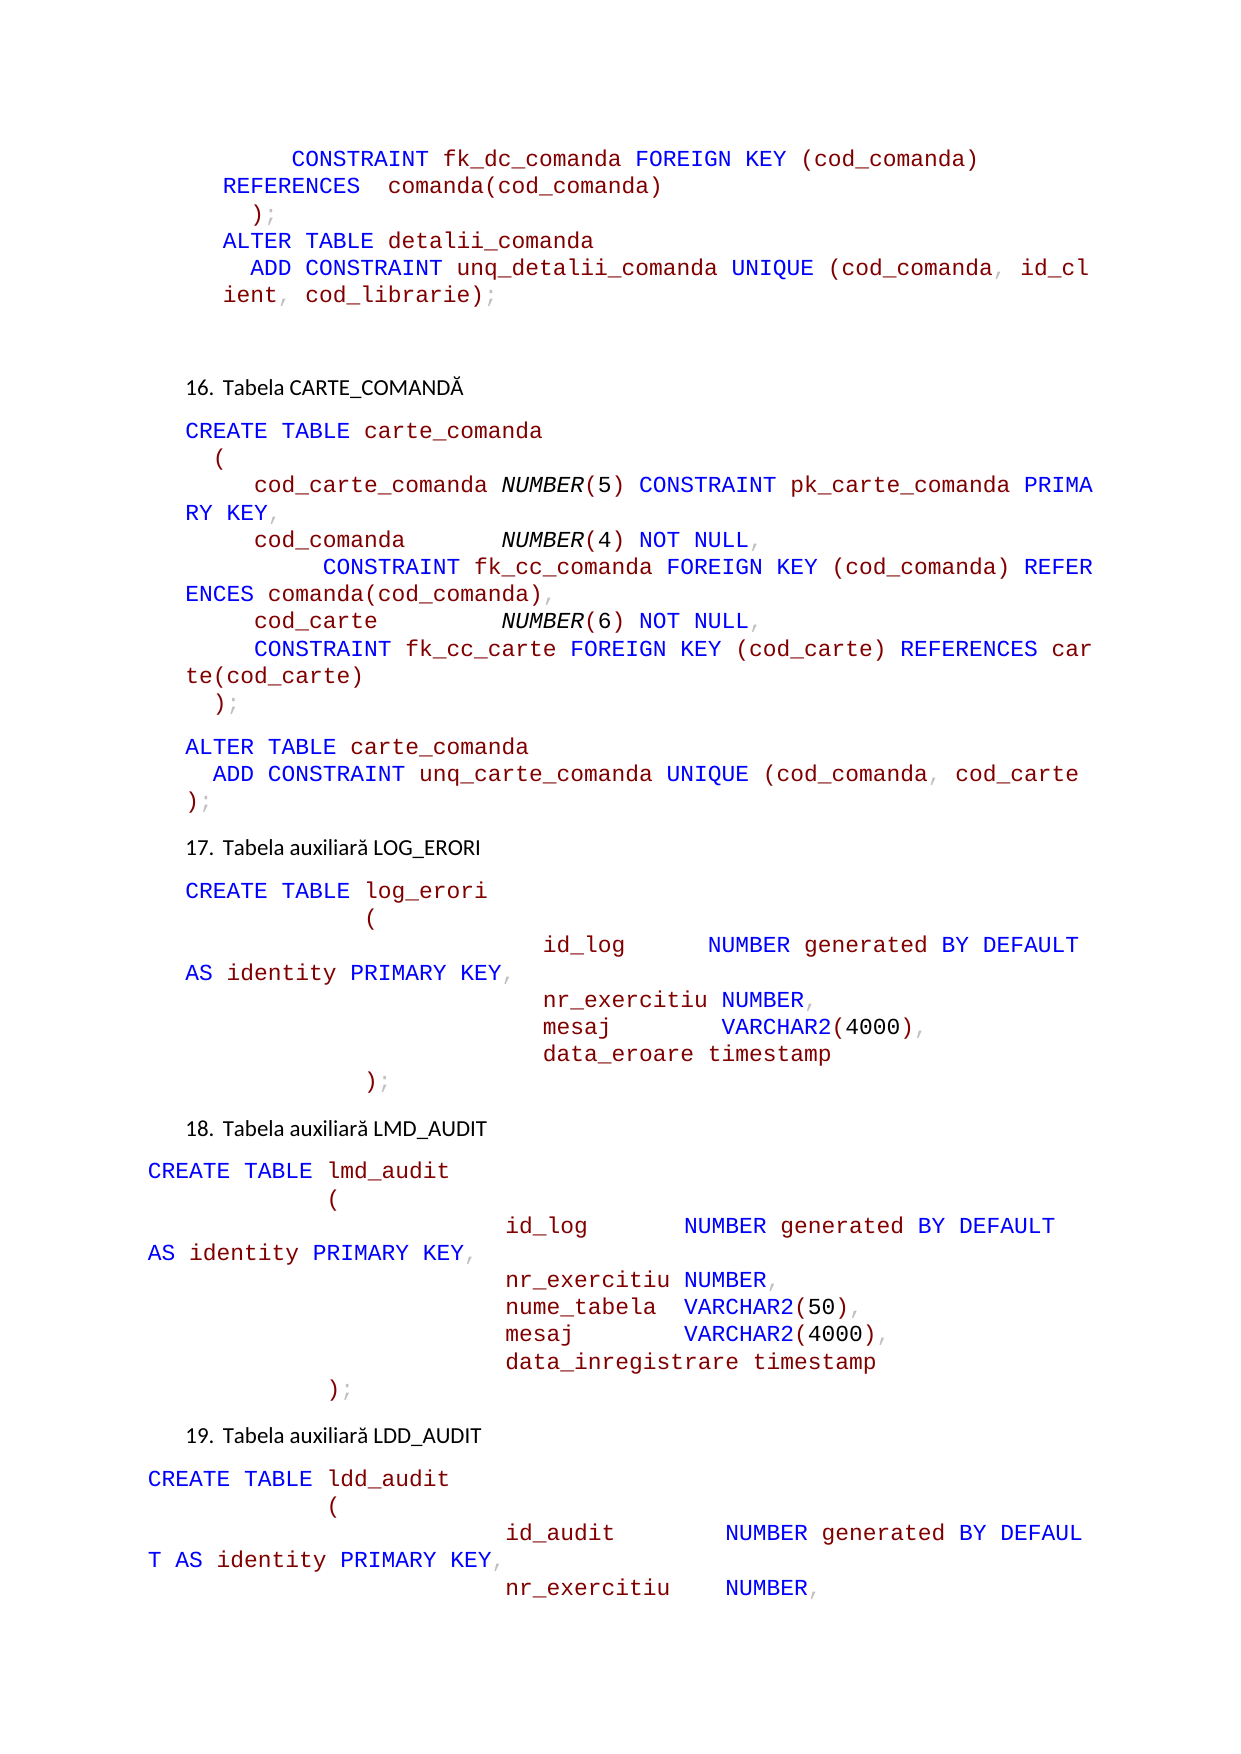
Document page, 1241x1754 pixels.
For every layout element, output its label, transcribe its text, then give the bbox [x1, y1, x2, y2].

text ALTER TABLE carte_comanda ADD CONSTRAINT unq_carte_comanda UNIQUE (cod_comanda, cod_carte); [185, 735, 1093, 816]
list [223, 148, 1093, 228]
list Tabela auxiliară LMD_AUDIT [185, 1114, 1093, 1142]
text CREATE TABLE carte_comanda ( cod_carte_comanda NUMBER(5) CONSTRAINT pk_carte_comanda PRIMARY KEY, cod_comanda NUMBER(4) NOT NULL, CONSTRAINT fk_cc_comanda FOREIGN KEY (cod_comanda) REFERENCES comanda(cod_comanda), cod_carte NUMBER(6) NOT NULL, CONSTRAINT fk_cc_carte FOREIGN KEY (cod_carte) REFERENCES carte(cod_carte) ); [185, 419, 1093, 717]
text CREATE TABLE log_erori ( id_log NUMBER generated BY DEFAULT AS identity PRIMARY KEY, nr_exercitiu NUMBER, mesaj VARCHAR2(4000), data_eroare timestamp ); [185, 879, 1093, 1096]
list ALTER TABLE detalii_comanda ADD CONSTRAINT unq_detalii_comanda UNIQUE (cod_comanda, id_client, cod_librarie); [223, 229, 1093, 309]
list Tabela auxiliară LDD_AUDIT [185, 1421, 1093, 1449]
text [148, 1467, 1093, 1602]
list Tabela auxiliară LOG_ERORI [185, 833, 1093, 861]
text CREATE TABLE lmd_audit ( id_log NUMBER generated BY DEFAULT AS identity PRIMARY KEY, nr_exercitiu NUMBER, nume_tabela VARCHAR2(50), mesaj VARCHAR2(4000), data_inregistrare timestamp ); [148, 1160, 1093, 1403]
list Tabela CARTE_COMANDĂ [185, 373, 1093, 401]
